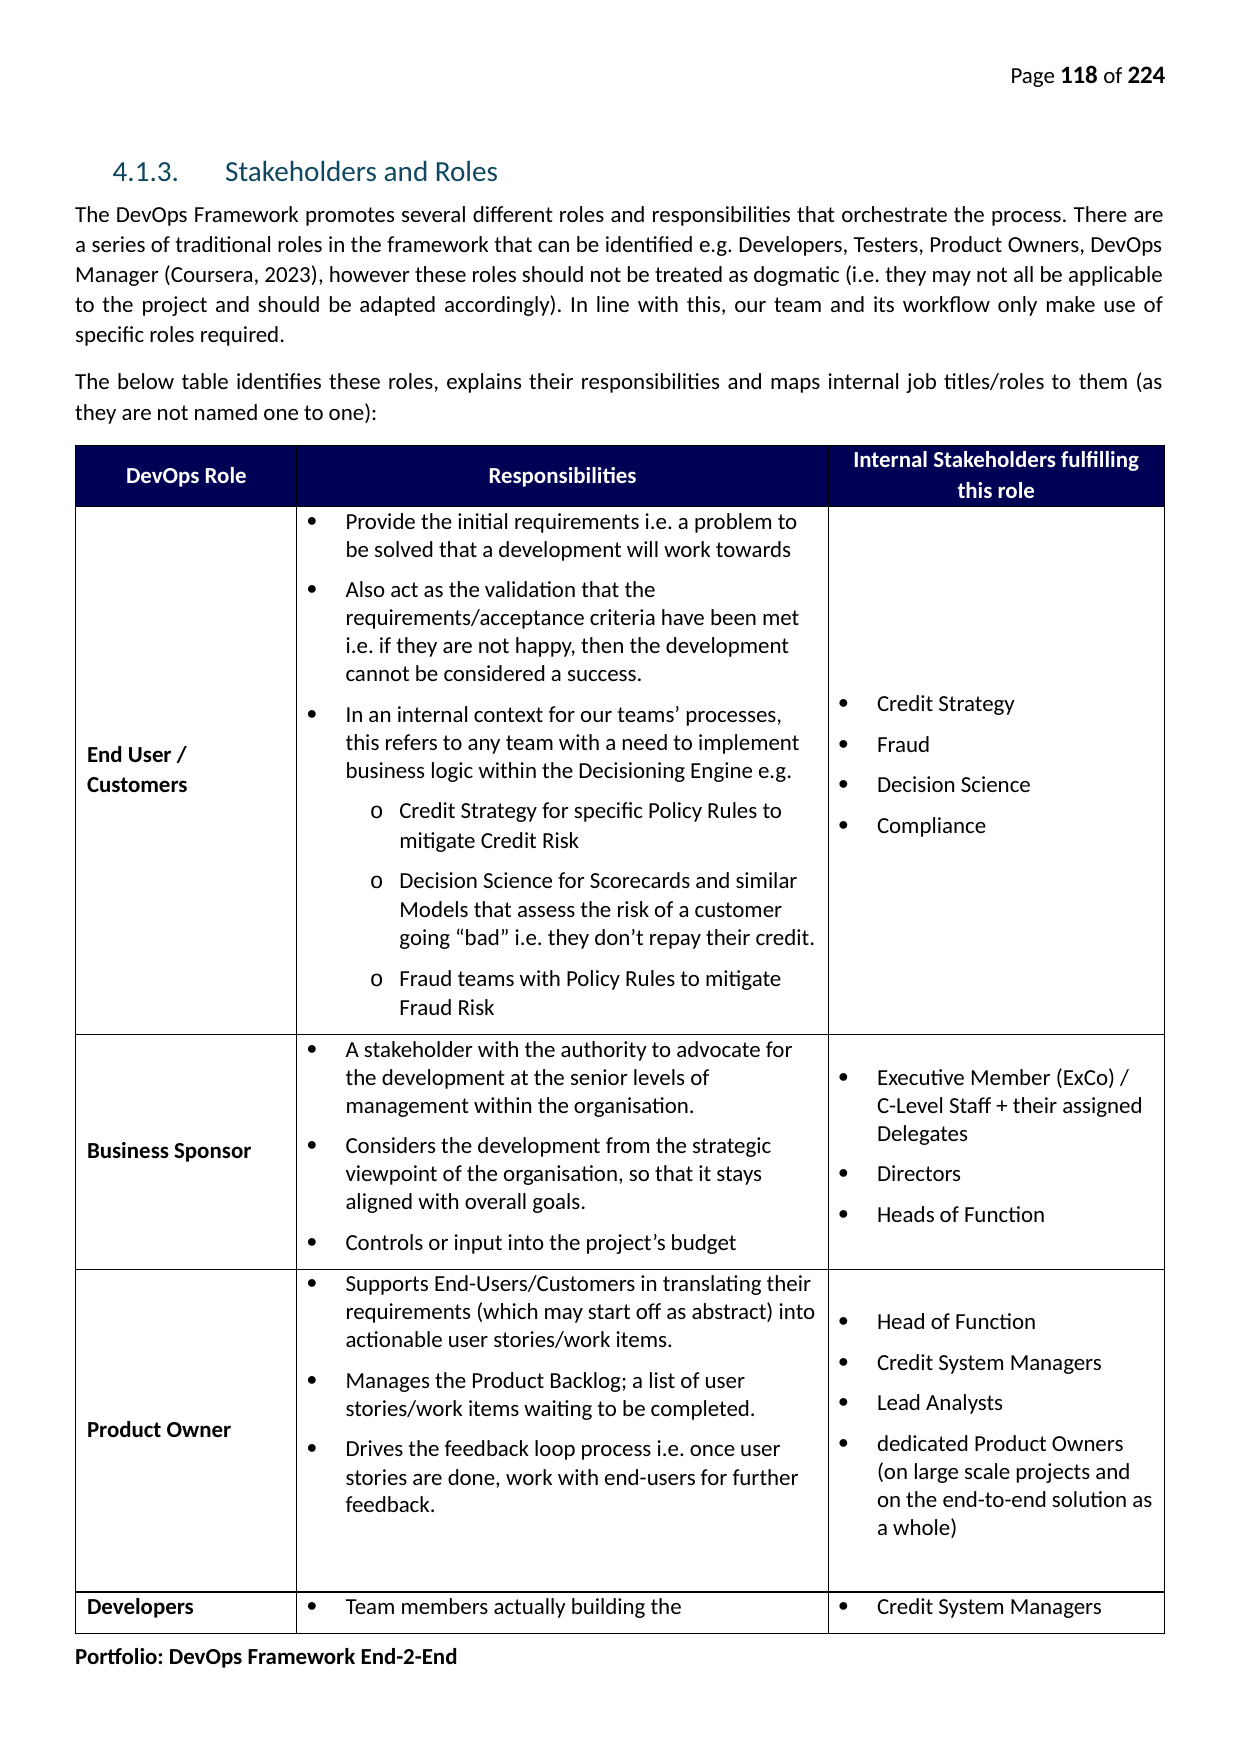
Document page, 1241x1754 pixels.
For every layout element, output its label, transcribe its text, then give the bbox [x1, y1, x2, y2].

table_cell Provide the initial requirements i.e. a problem to be solved that a development will work towards Also act as the validation that the requirements/acceptance criteria have been met i.e. if they are not happy, then the development cannot be considered a success. In an internal context for our teams’ processes, this refers to any team with a need to implement business logic within the Decisioning Engine e.g. Credit Strategy for specific Policy Rules to mitigate Credit Risk Decision Science for Scorecards and similar Models that assess the risk of a customer going “bad” i.e. they don’t repay their credit. Fraud teams with Policy Rules to mitigate Fraud Risk [297, 507, 828, 1034]
table_header Internal Stakeholders fulfilling this role [829, 446, 1164, 506]
table_cell Business Sponsor [76, 1035, 296, 1268]
table_cell Product Owner [76, 1270, 296, 1591]
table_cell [829, 1593, 1164, 1633]
table_cell Head of Function Credit System Managers Lead Analysts dedicated Product Owners (on large scale projects and on the end-to-end solution as a whole) [829, 1270, 1164, 1591]
subtitle Stakeholders and Roles [112, 153, 1165, 189]
text The below table identifies these roles, explains their responsibilities and maps internal job titles/roles to them (as they are not named one to one): [75, 367, 1165, 426]
table_cell Credit Strategy Fraud Decision Science Compliance [829, 507, 1164, 1034]
table_cell A stakeholder with the authority to advocate for the development at the senior levels of management within the organisation. Considers the development from the strategic viewpoint of the organisation, so that it stays aligned with overall goals. Controls or input into the project’s budget [297, 1035, 828, 1268]
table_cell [297, 1593, 828, 1633]
table_cell Executive Member (ExCo) / C-Level Staff + their assigned Delegates Directors Heads of Function [829, 1035, 1164, 1268]
table_cell End User / Customers [76, 507, 296, 1034]
table_header DevOps Role [76, 446, 296, 506]
table_cell Developers [76, 1593, 296, 1633]
text The DevOps Framework promotes several different roles and responsibilities that orchestrate the process. There are a series of traditional roles in the framework that can be identified e.g. Developers, Testers, Product Owners, DevOps Manager , however these roles should not be treated as dogmatic (i.e. they may not all be applicable to the project and should be adapted accordingly). In line with this, our team and its workflow only make use of specific roles required. [75, 200, 1165, 349]
table_cell Supports End-Users/Customers in translating their requirements (which may start off as abstract) into actionable user stories/work items. Manages the Product Backlog; a list of user stories/work items waiting to be completed. Drives the feedback loop process i.e. once user stories are done, work with end-users for further feedback. [297, 1270, 828, 1591]
table_header Responsibilities [297, 446, 828, 506]
